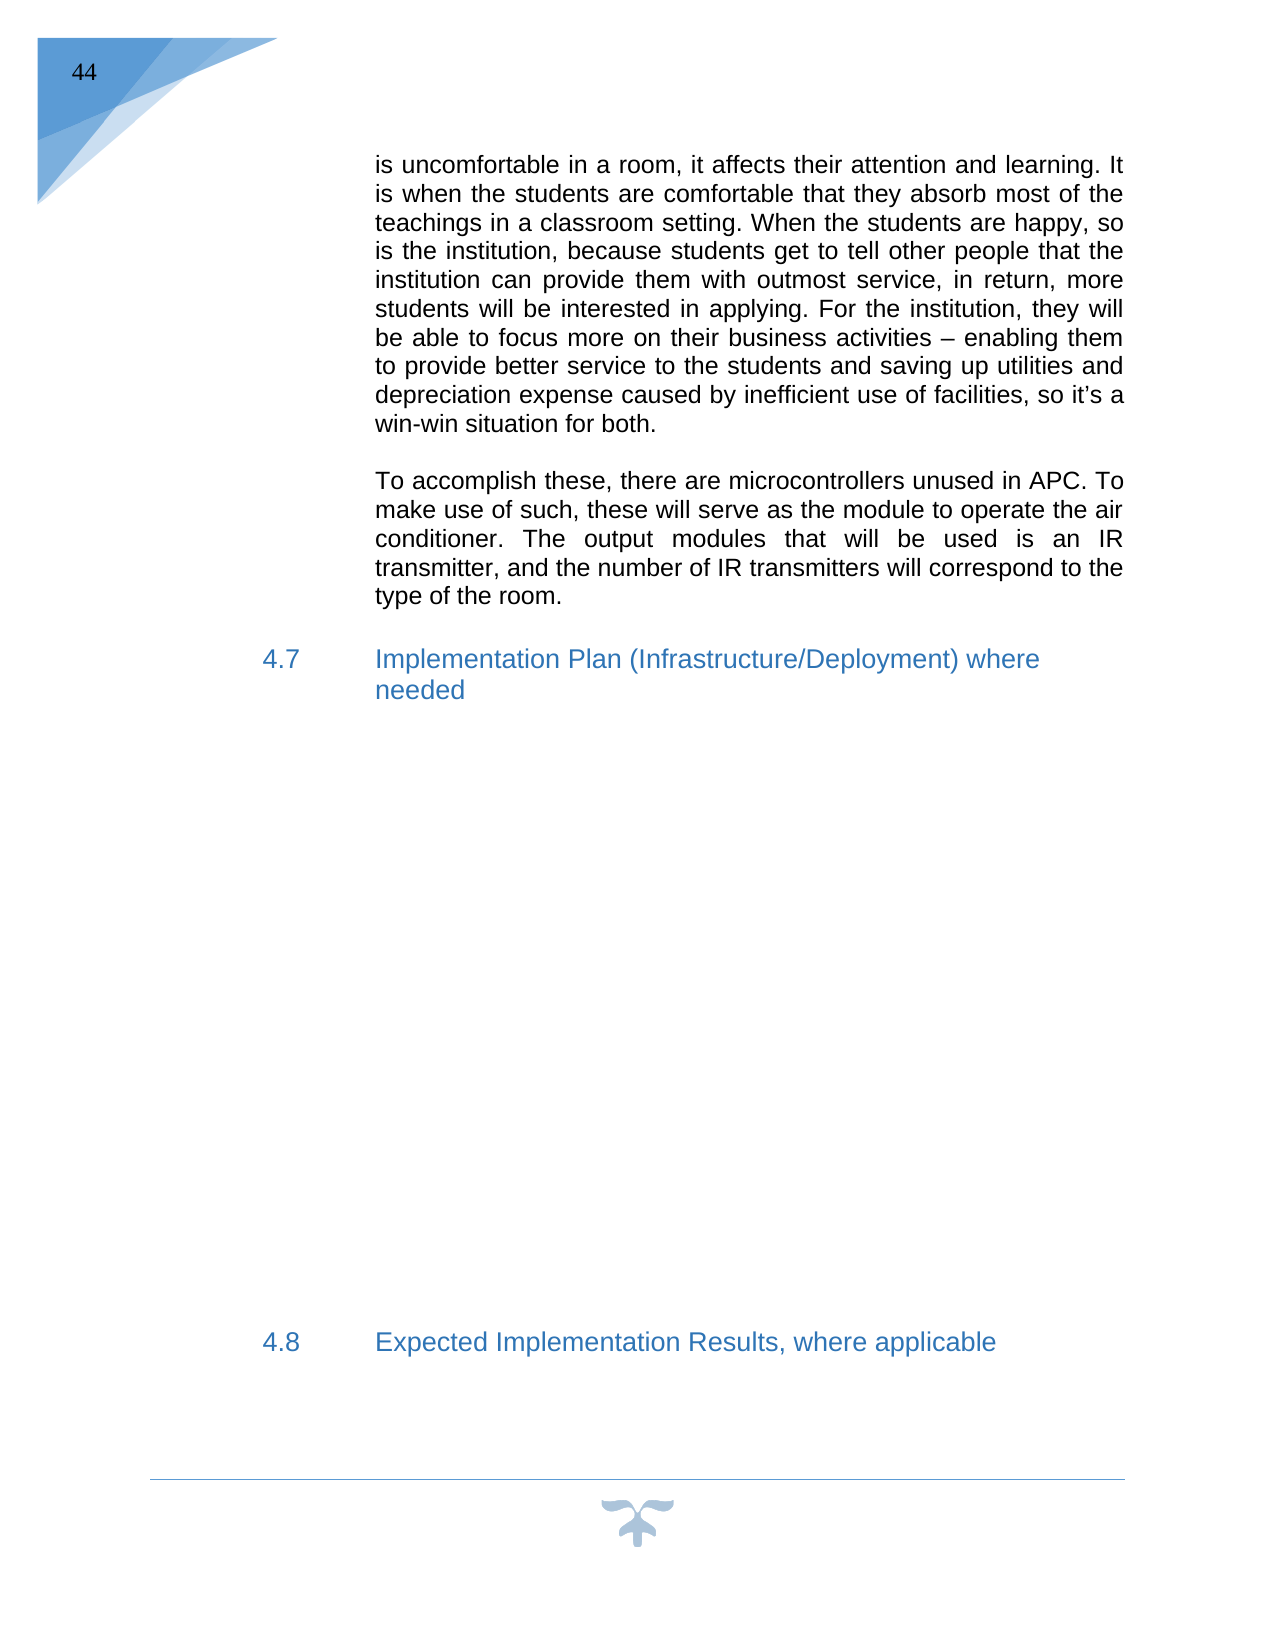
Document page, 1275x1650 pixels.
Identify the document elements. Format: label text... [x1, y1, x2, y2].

picture [37, 37, 279, 206]
subtitle 4.7 Implementation Plan (Infrastructure/Deployment) where needed [262, 643, 1125, 705]
subtitle Expected Implementation Results, where applicable [262, 1326, 1125, 1357]
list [375, 150, 1125, 437]
list To accomplish these, there are microcontrollers unused in APC. To make use of such, these will serve as the module to operate the air conditioner. The output modules that will be used is an IR transmitter, and the number of IR transmitters will correspond to the type of the room. [375, 466, 1125, 610]
